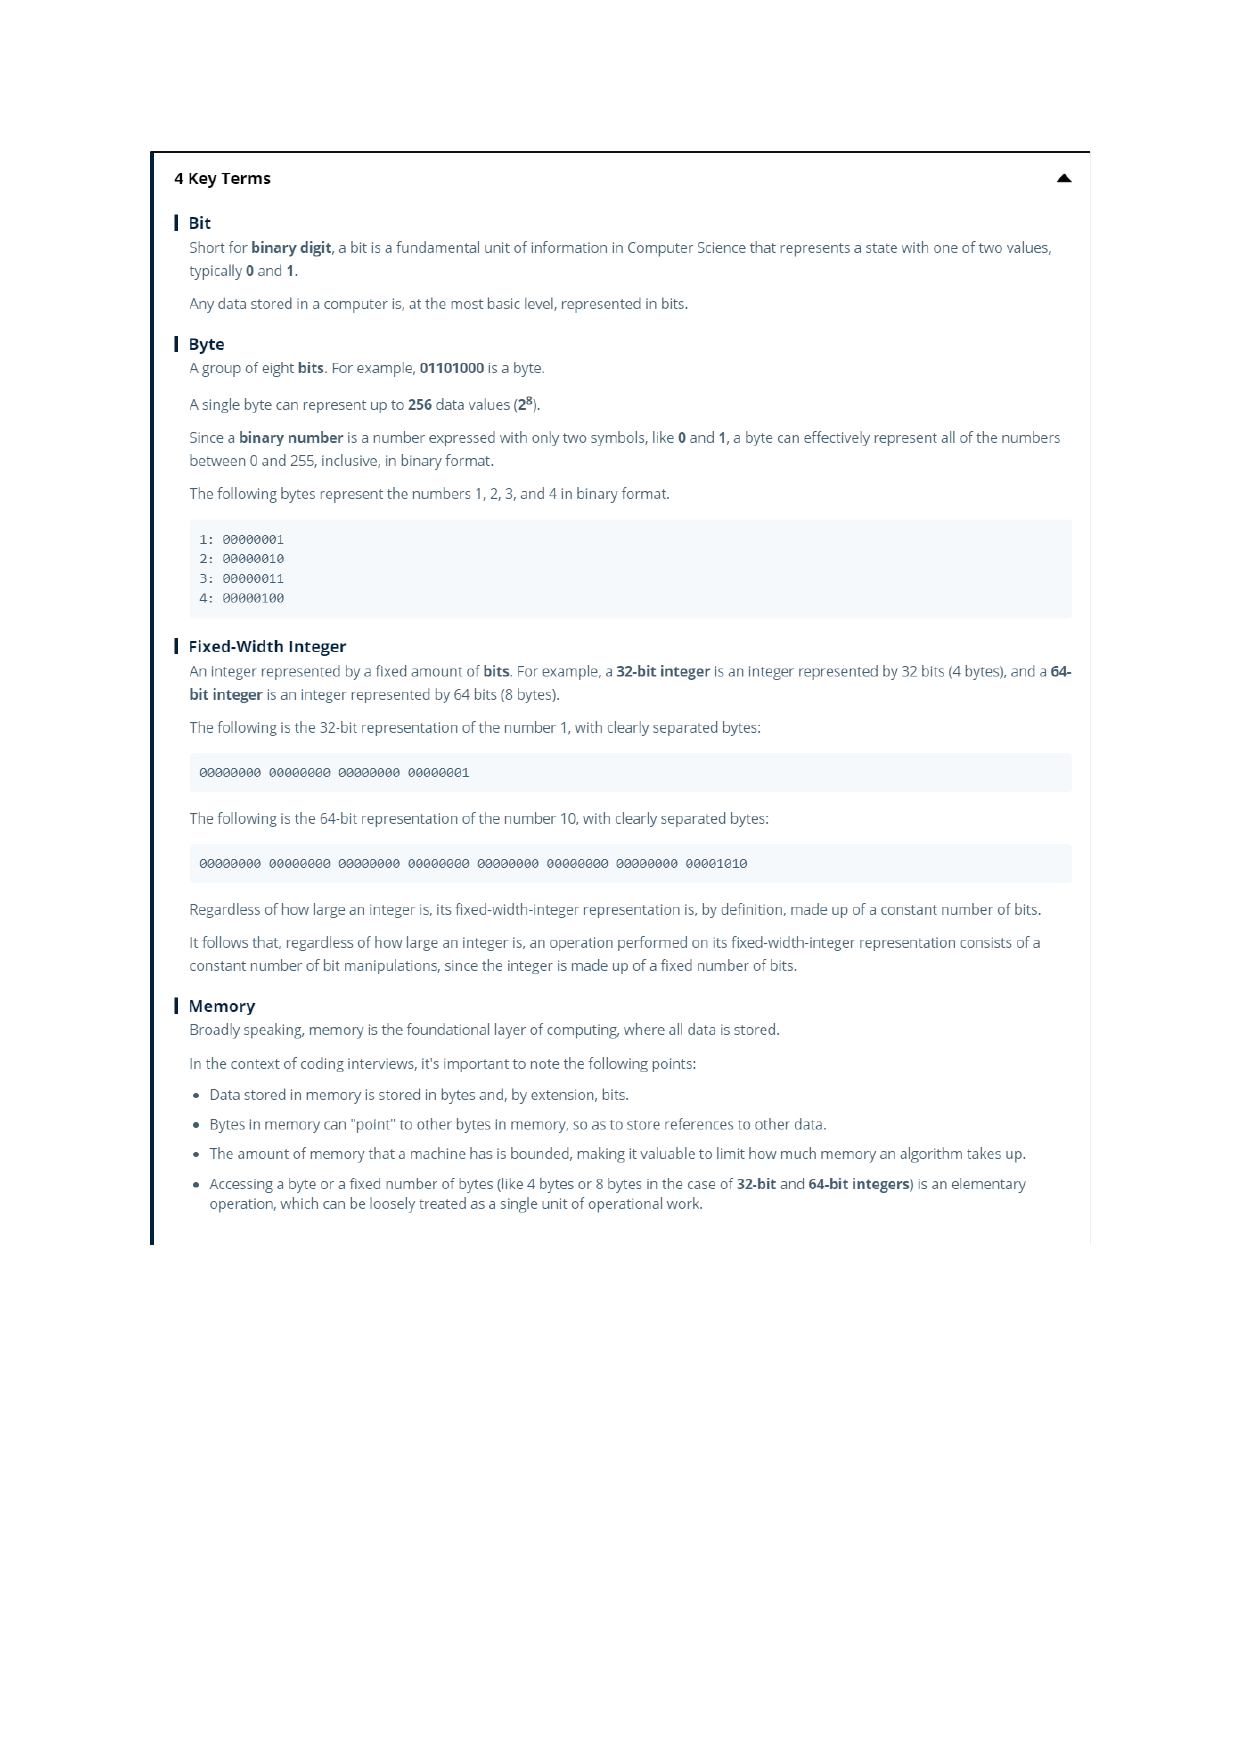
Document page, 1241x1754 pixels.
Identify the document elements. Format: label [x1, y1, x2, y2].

picture [150, 150, 1091, 1245]
